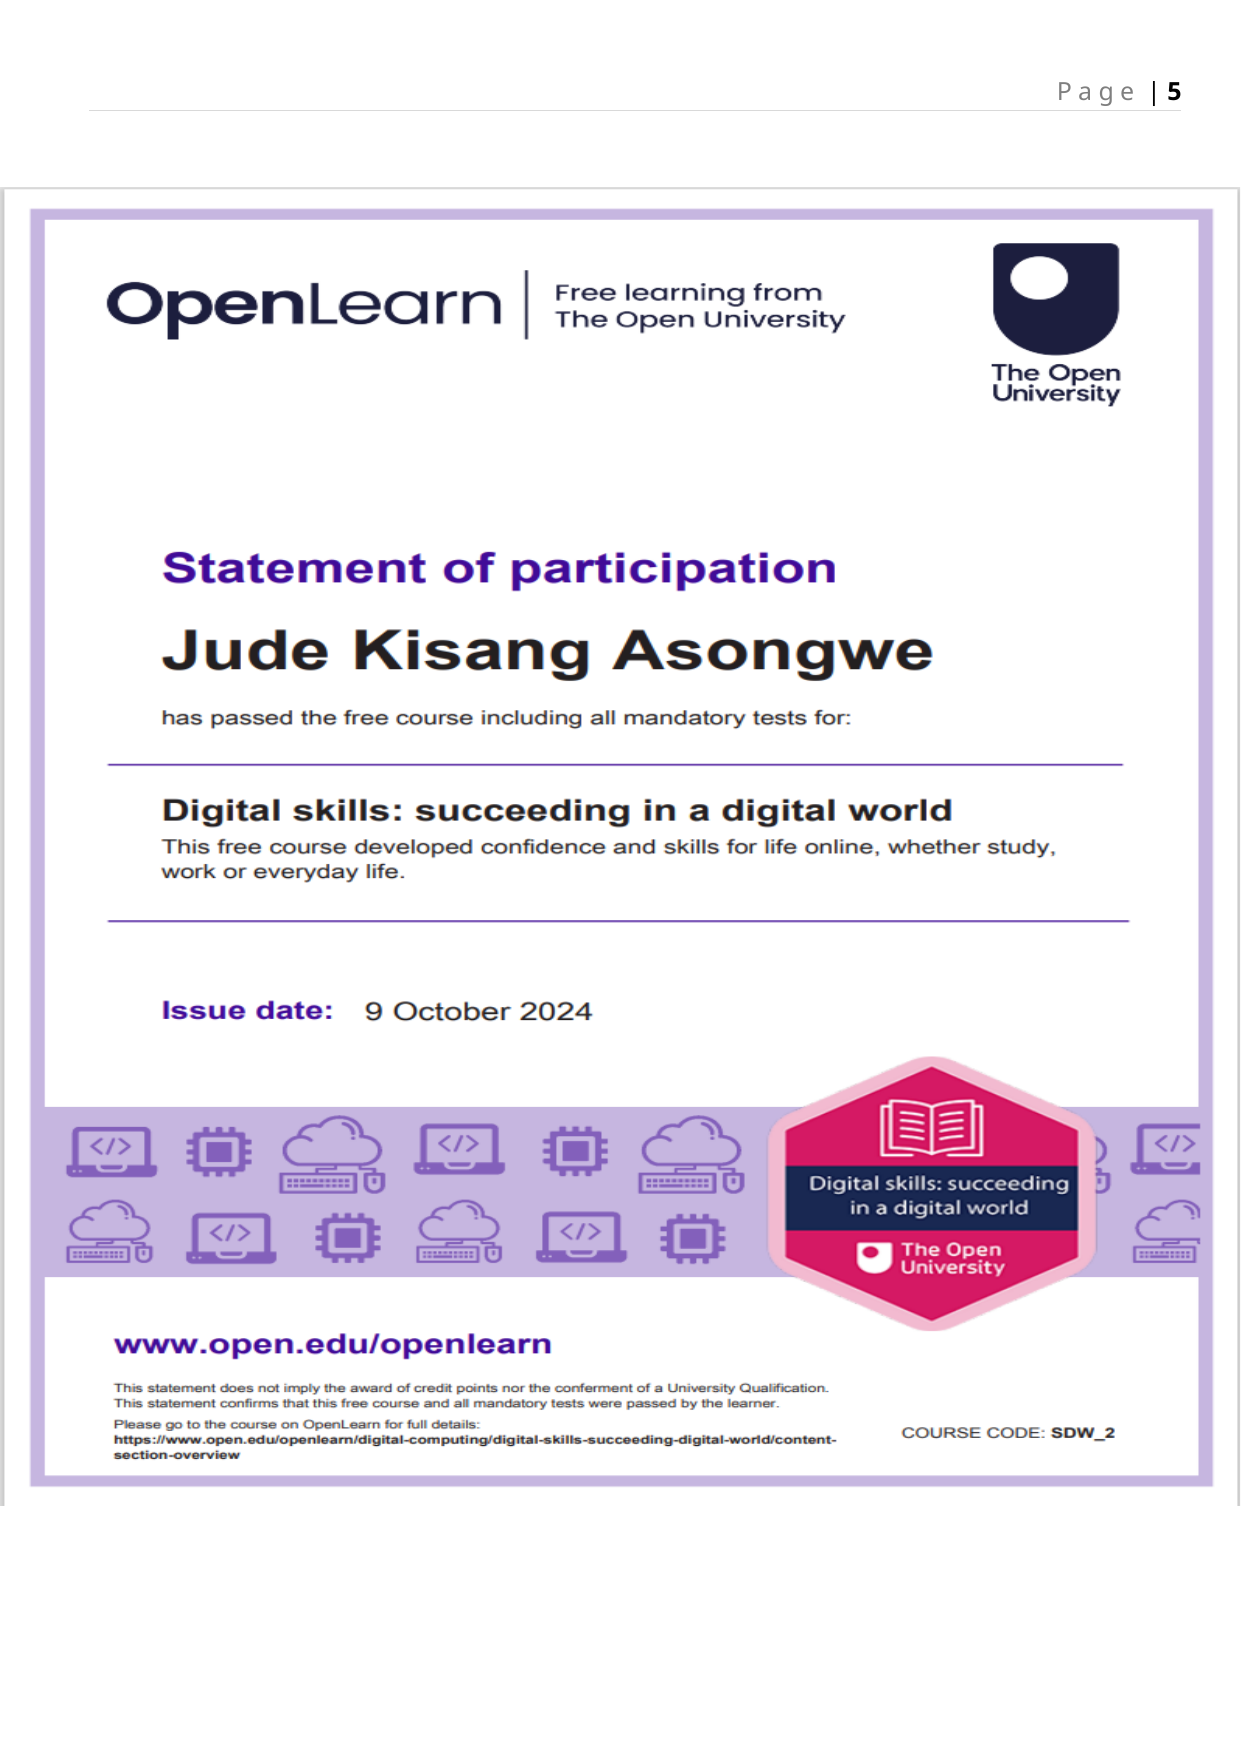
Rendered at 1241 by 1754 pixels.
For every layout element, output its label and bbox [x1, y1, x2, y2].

picture [0, 187, 1241, 1506]
